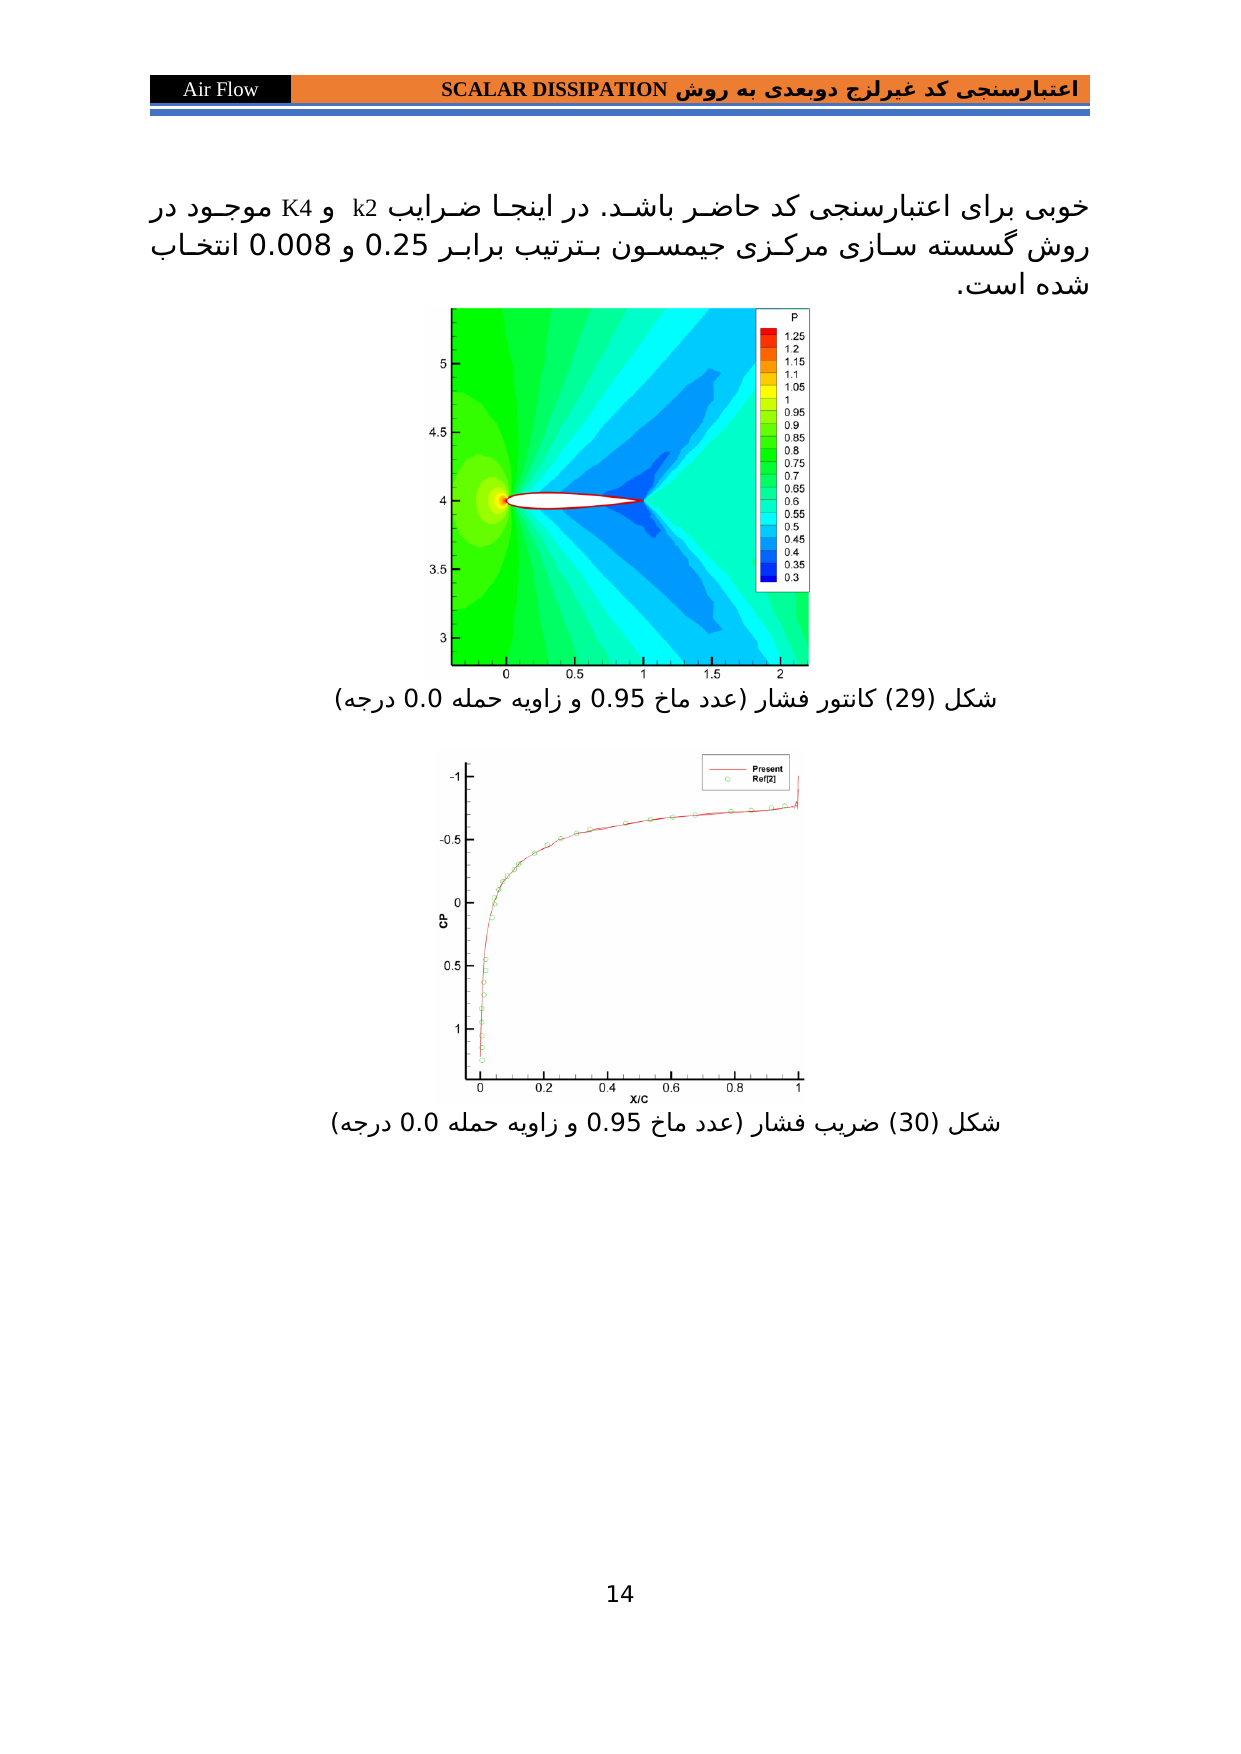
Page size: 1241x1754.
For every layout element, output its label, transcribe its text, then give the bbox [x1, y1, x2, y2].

text ضریب فشار (عدد ماخ 0.95 و زاویه حمله 0.0 درجه) [150, 1108, 1060, 1137]
picture [435, 750, 805, 1104]
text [150, 189, 1090, 301]
picture [426, 306, 814, 680]
text کانتور فشار (عدد ماخ 0.95 و زاویه حمله 0.0 درجه) [150, 684, 1060, 713]
